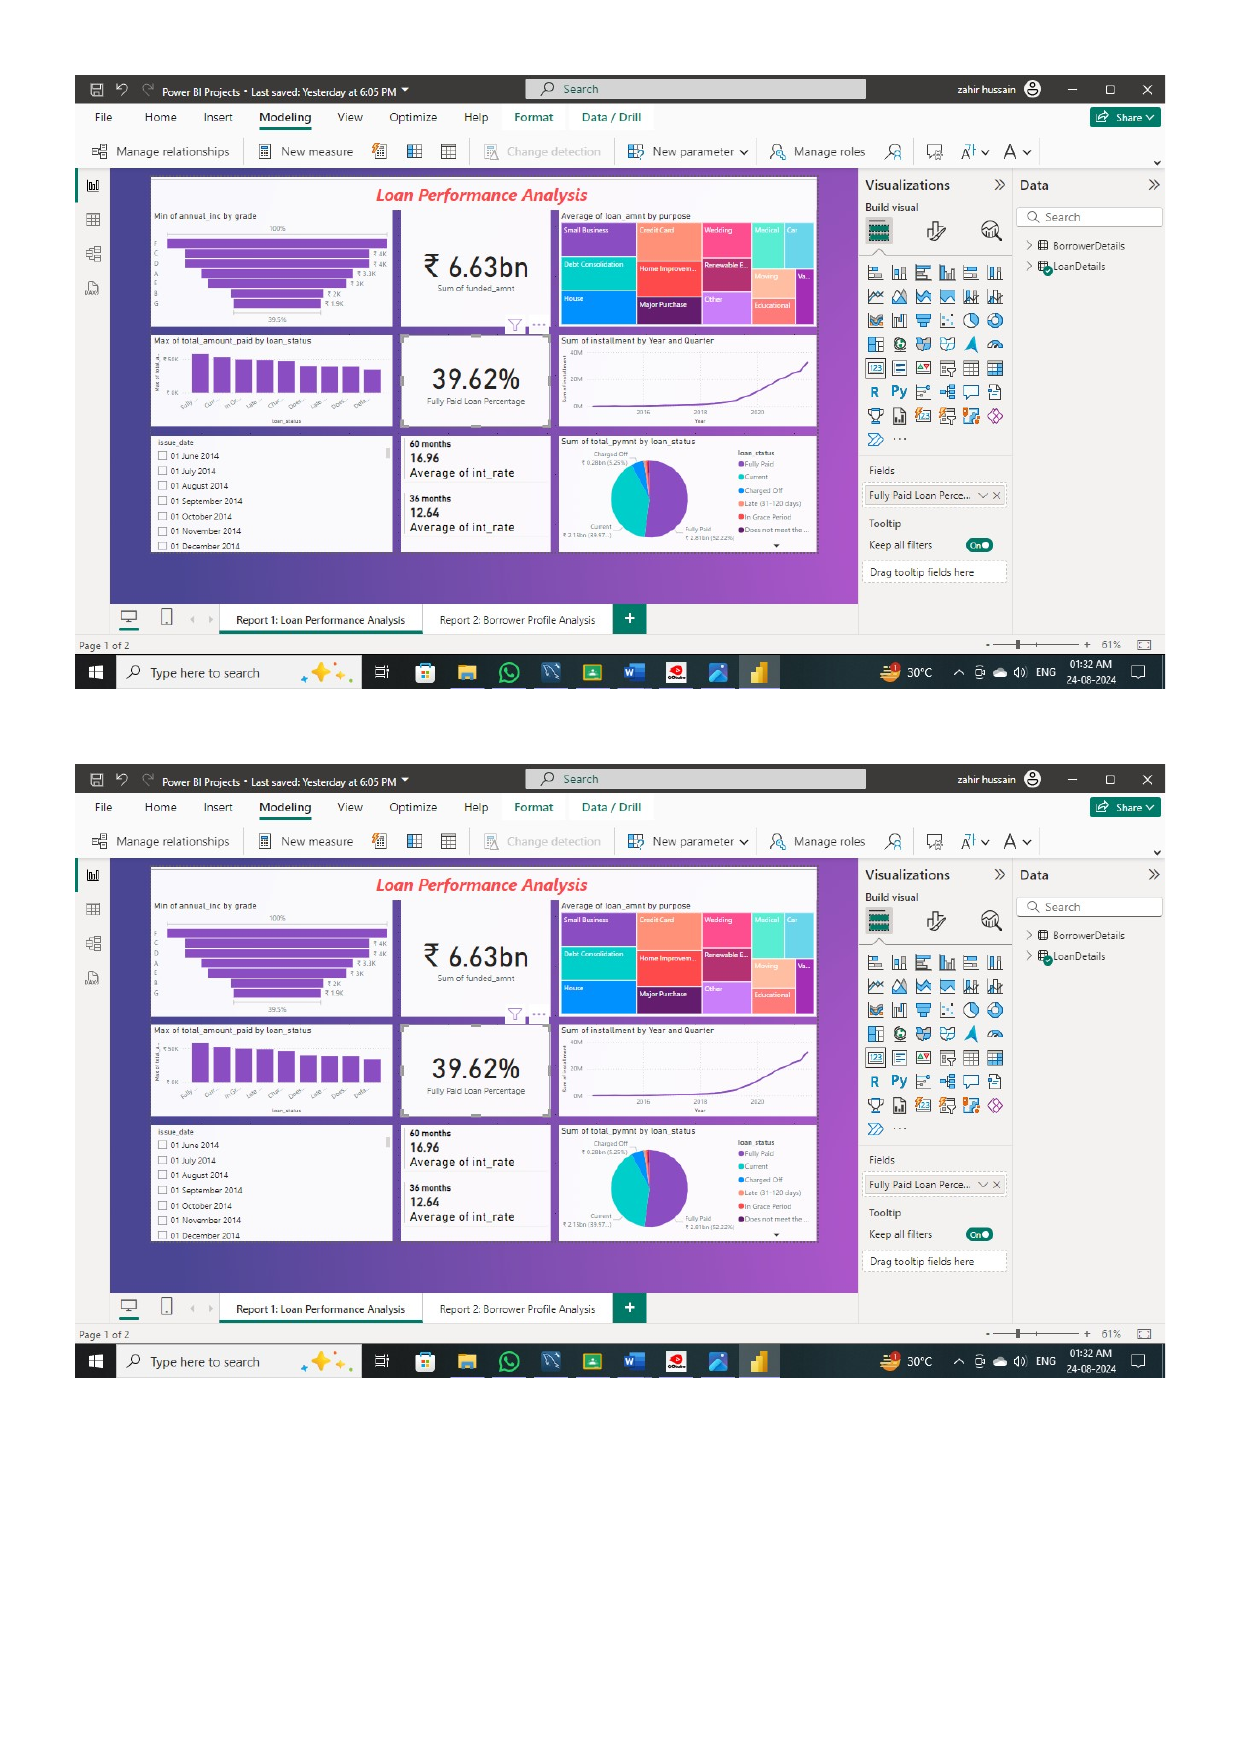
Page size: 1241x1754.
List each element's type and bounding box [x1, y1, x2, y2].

picture [75, 75, 1166, 689]
picture [75, 764, 1166, 1378]
